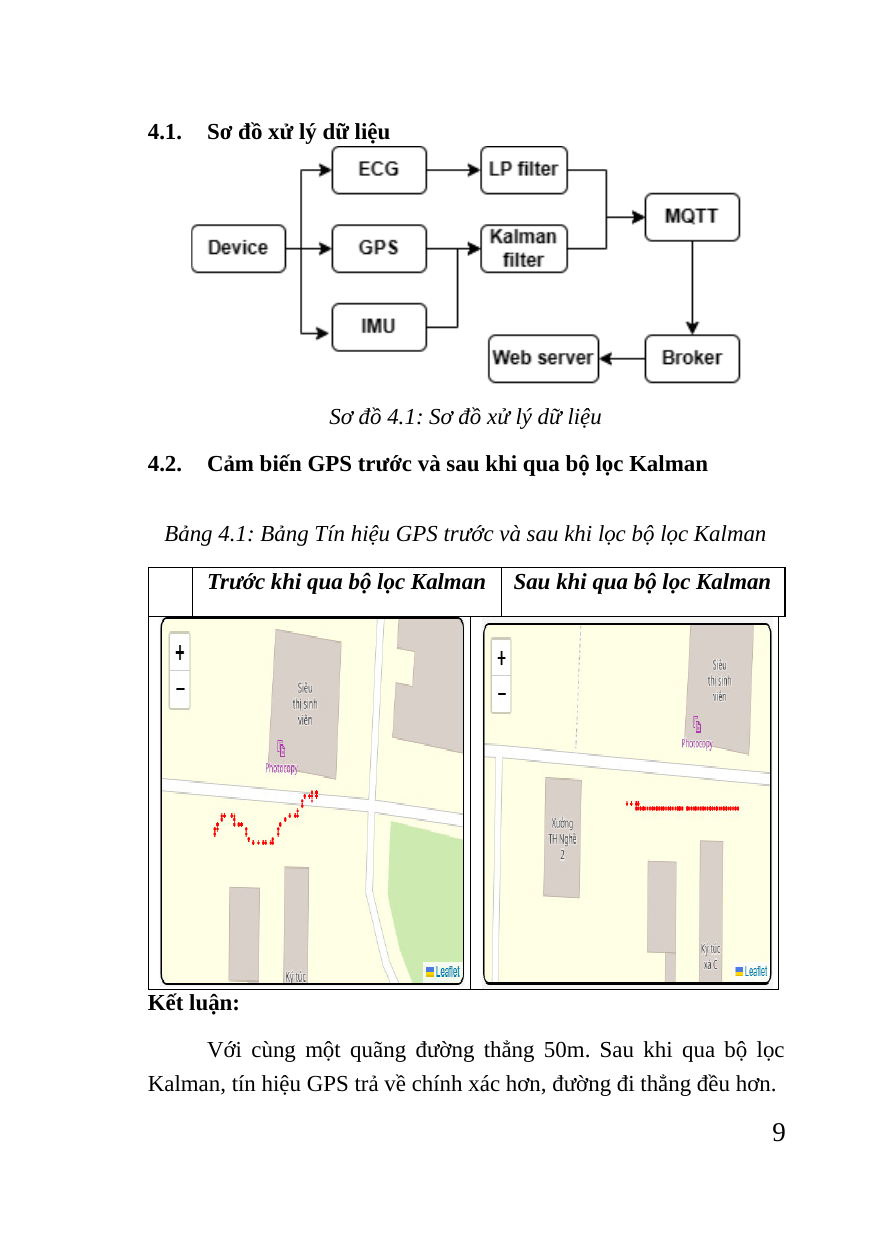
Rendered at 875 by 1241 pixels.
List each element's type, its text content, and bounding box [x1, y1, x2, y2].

list Sơ đồ xử lý dữ liệu [148, 118, 786, 144]
table_header [149, 568, 192, 616]
picture [191, 146, 742, 385]
text Bảng 4.1: Bảng Tín hiệu GPS trước và sau khi lọc bộ lọc Kalman [148, 520, 785, 546]
table_header Trước khi qua bộ lọc Kalman [193, 568, 501, 616]
list Cảm biến GPS trước và sau khi qua bộ lọc Kalman [148, 450, 786, 477]
table_header Sau khi qua bộ lọc Kalman [502, 568, 784, 616]
text Với cùng một quãng đường thẳng 50m. Sau khi qua bộ lọc Kalman, tín hiệu GPS trả về chính xác hơn, đường đi thẳng đều hơn. [148, 1036, 785, 1097]
text Sơ đồ 4.1: Sơ đồ xử lý dữ liệu [148, 403, 785, 429]
table_cell [471, 617, 481, 988]
table_cell [773, 617, 778, 988]
picture [481, 617, 773, 989]
text Kết luận: [148, 989, 785, 1016]
picture [159, 617, 465, 987]
table_cell [149, 617, 470, 988]
